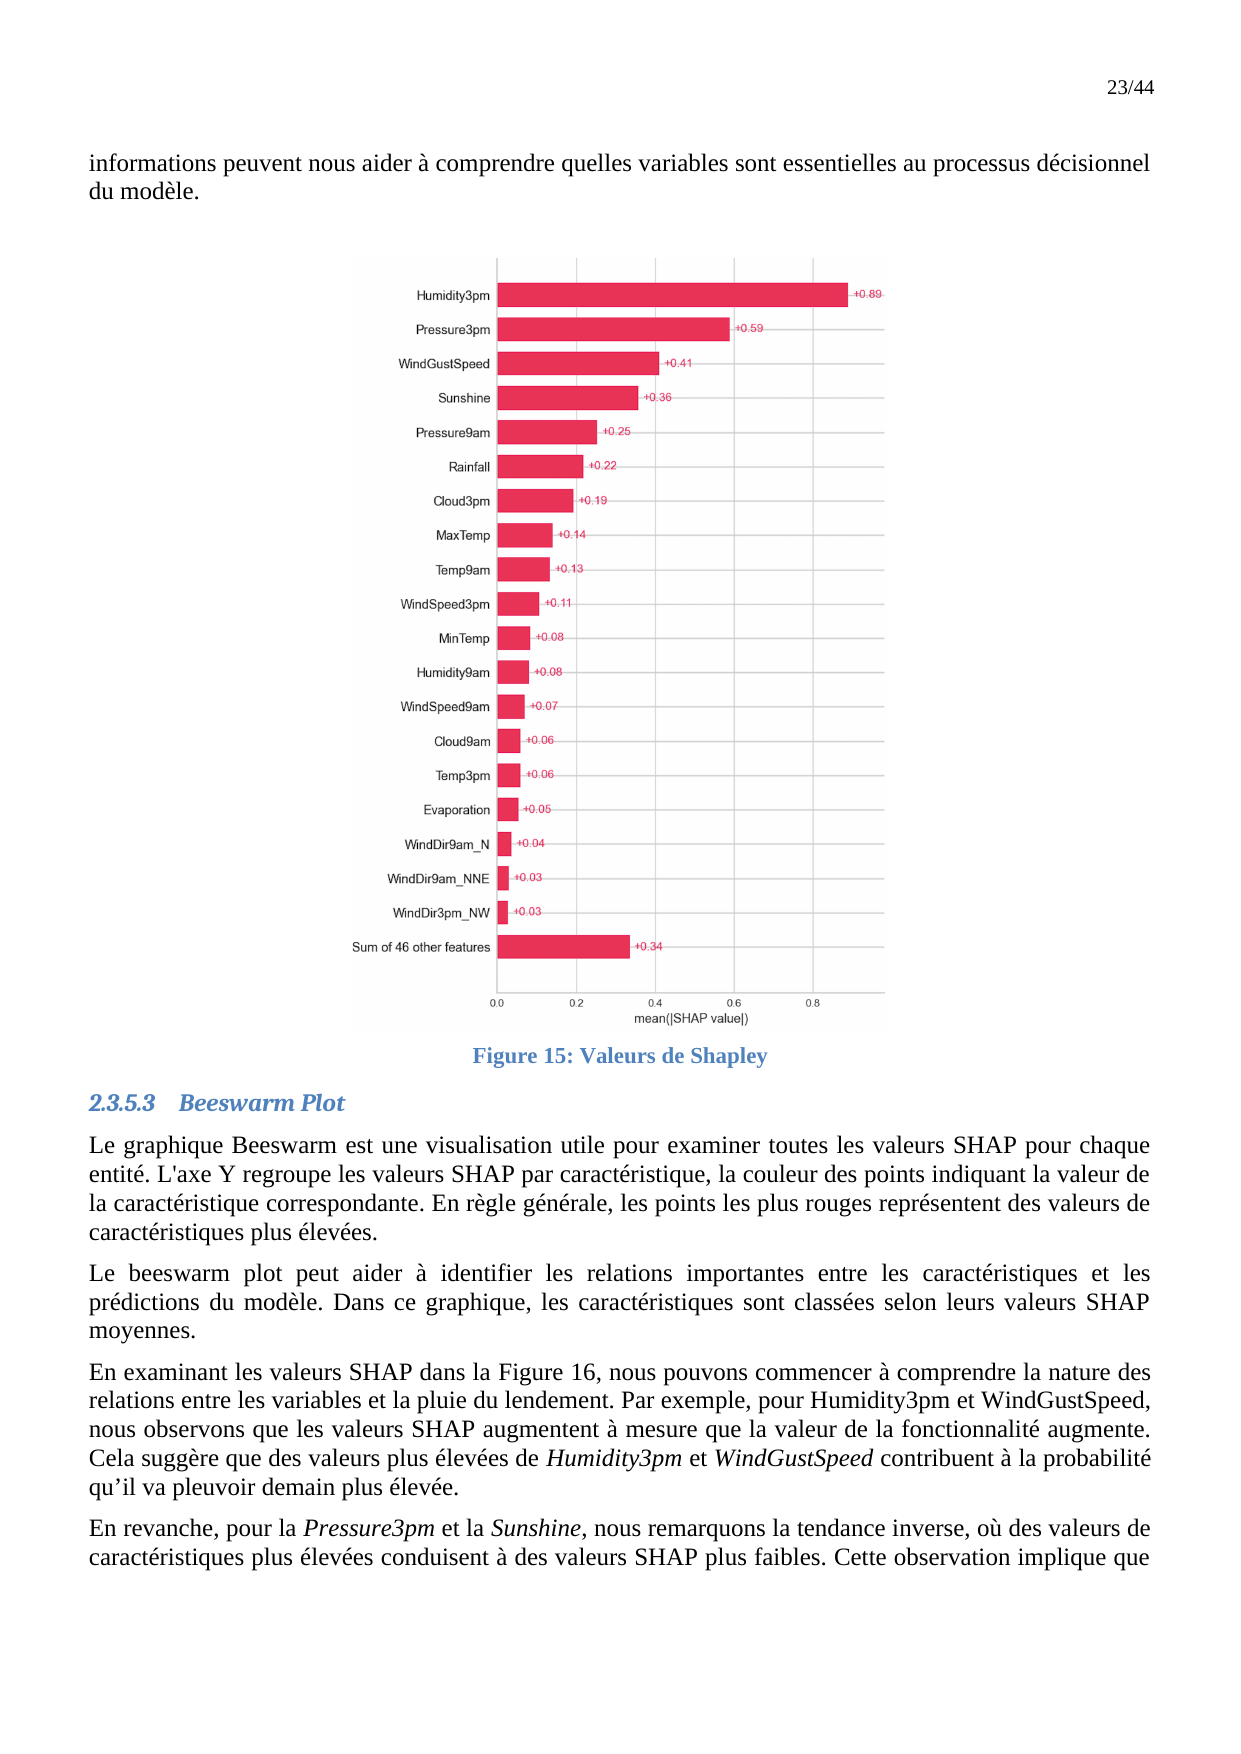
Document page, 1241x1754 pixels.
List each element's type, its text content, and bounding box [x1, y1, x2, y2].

picture [352, 258, 888, 1030]
text Le graphique Beeswarm est une visualisation utile pour examiner toutes les valeurs SHAP pour chaque entité. L'axe Y regroupe les valeurs SHAP par caractéristique, la couleur des points indiquant la valeur de la caractéristique correspondante. En règle générale, les points les plus rouges représentent des valeurs de caractéristiques plus élevées. [89, 1131, 1152, 1246]
subtitle Beeswarm Plot [89, 1089, 1152, 1118]
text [89, 148, 1152, 205]
text Le beeswarm plot peut aider à identifier les relations importantes entre les caractéristiques et les prédictions du modèle. Dans ce graphique, les caractéristiques sont classées selon leurs valeurs SHAP moyennes. [89, 1258, 1152, 1344]
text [89, 1513, 1152, 1571]
text En examinant les valeurs SHAP dans la Figure 16, nous pouvons commencer à comprendre la nature des relations entre les variables et la pluie du lendement. Par exemple, pour Humidity3pm et WindGustSpeed, nous observons que les valeurs SHAP augmentent à mesure que la valeur de la fonctionnalité augmente. Cela suggère que des valeurs plus élevées de Humidity3pm et WindGustSpeed contribuent à la probabilité qu’il va pleuvoir demain plus élevée. [89, 1357, 1152, 1501]
